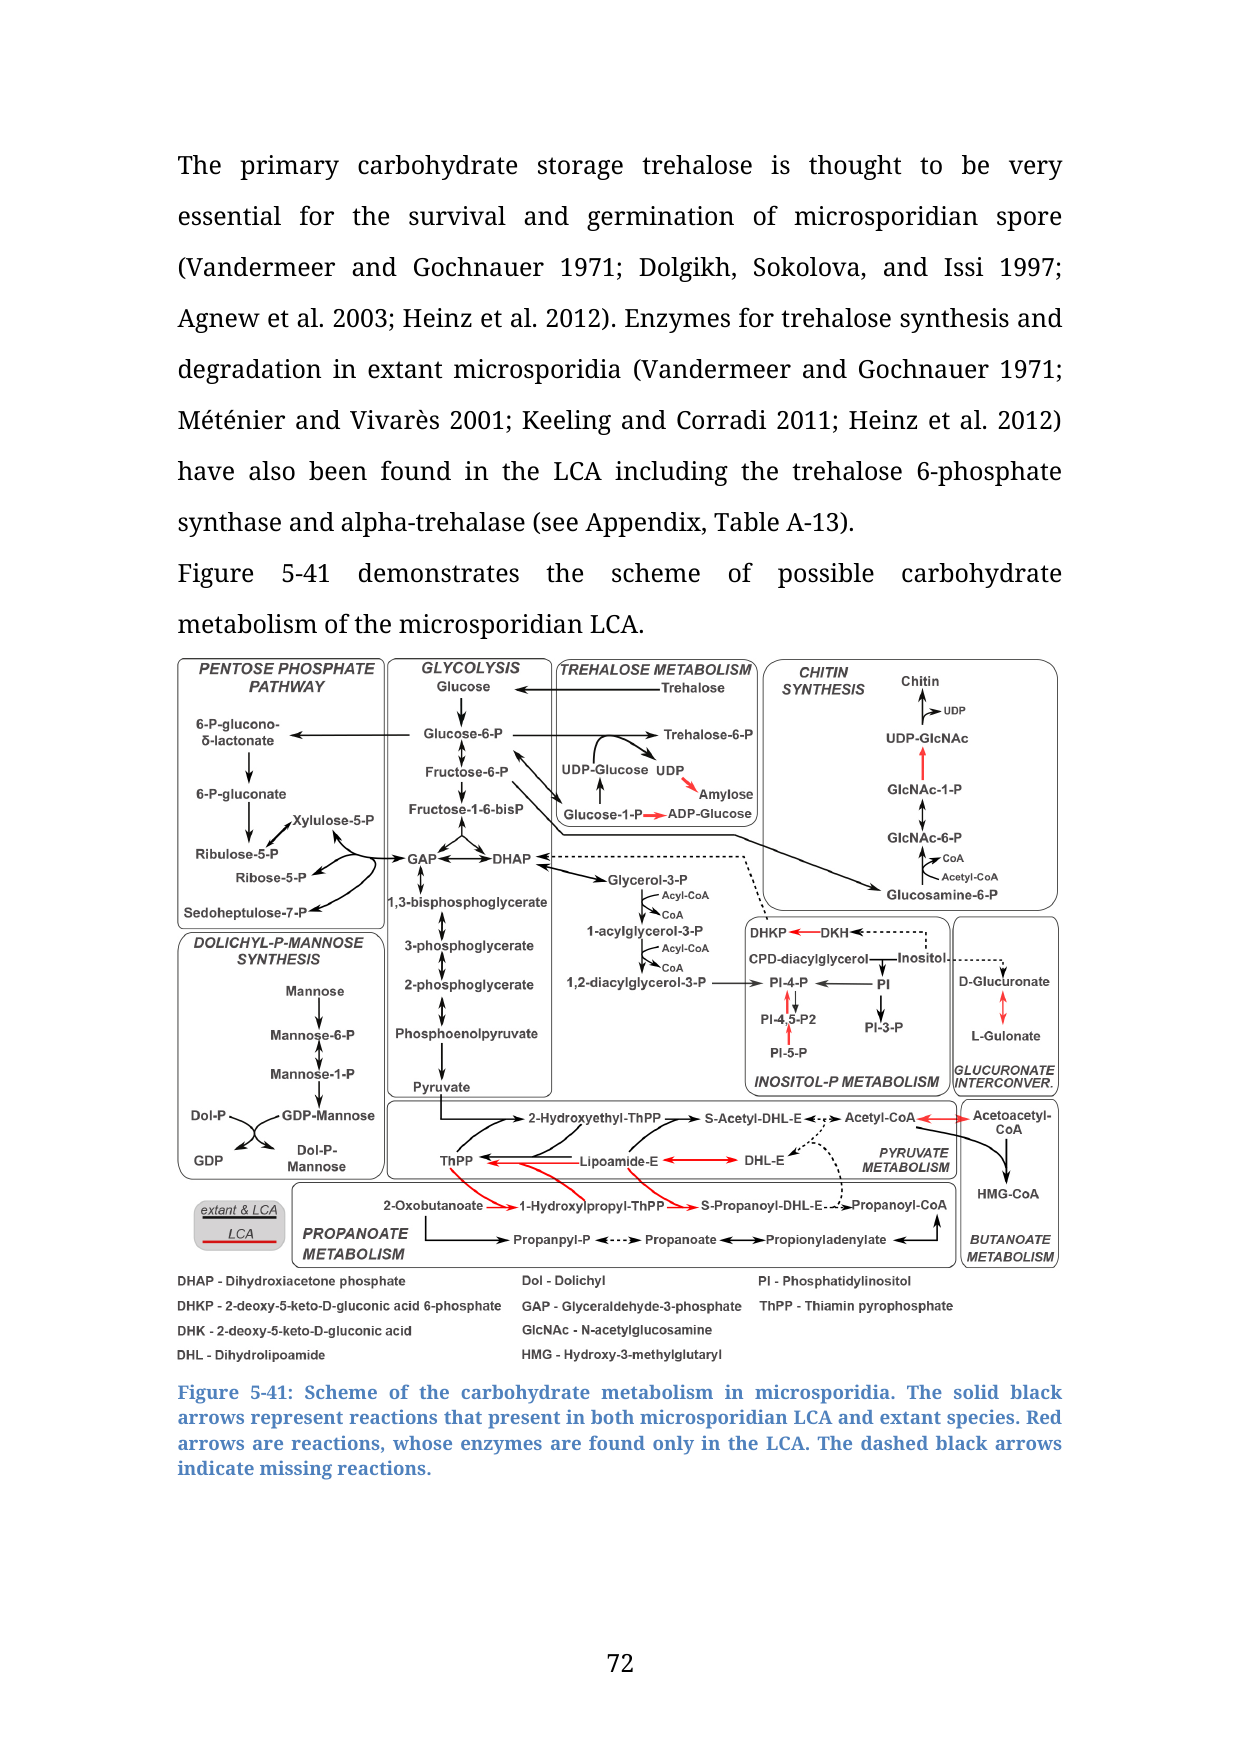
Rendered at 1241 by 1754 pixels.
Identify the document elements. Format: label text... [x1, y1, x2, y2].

picture [177, 658, 1059, 1362]
